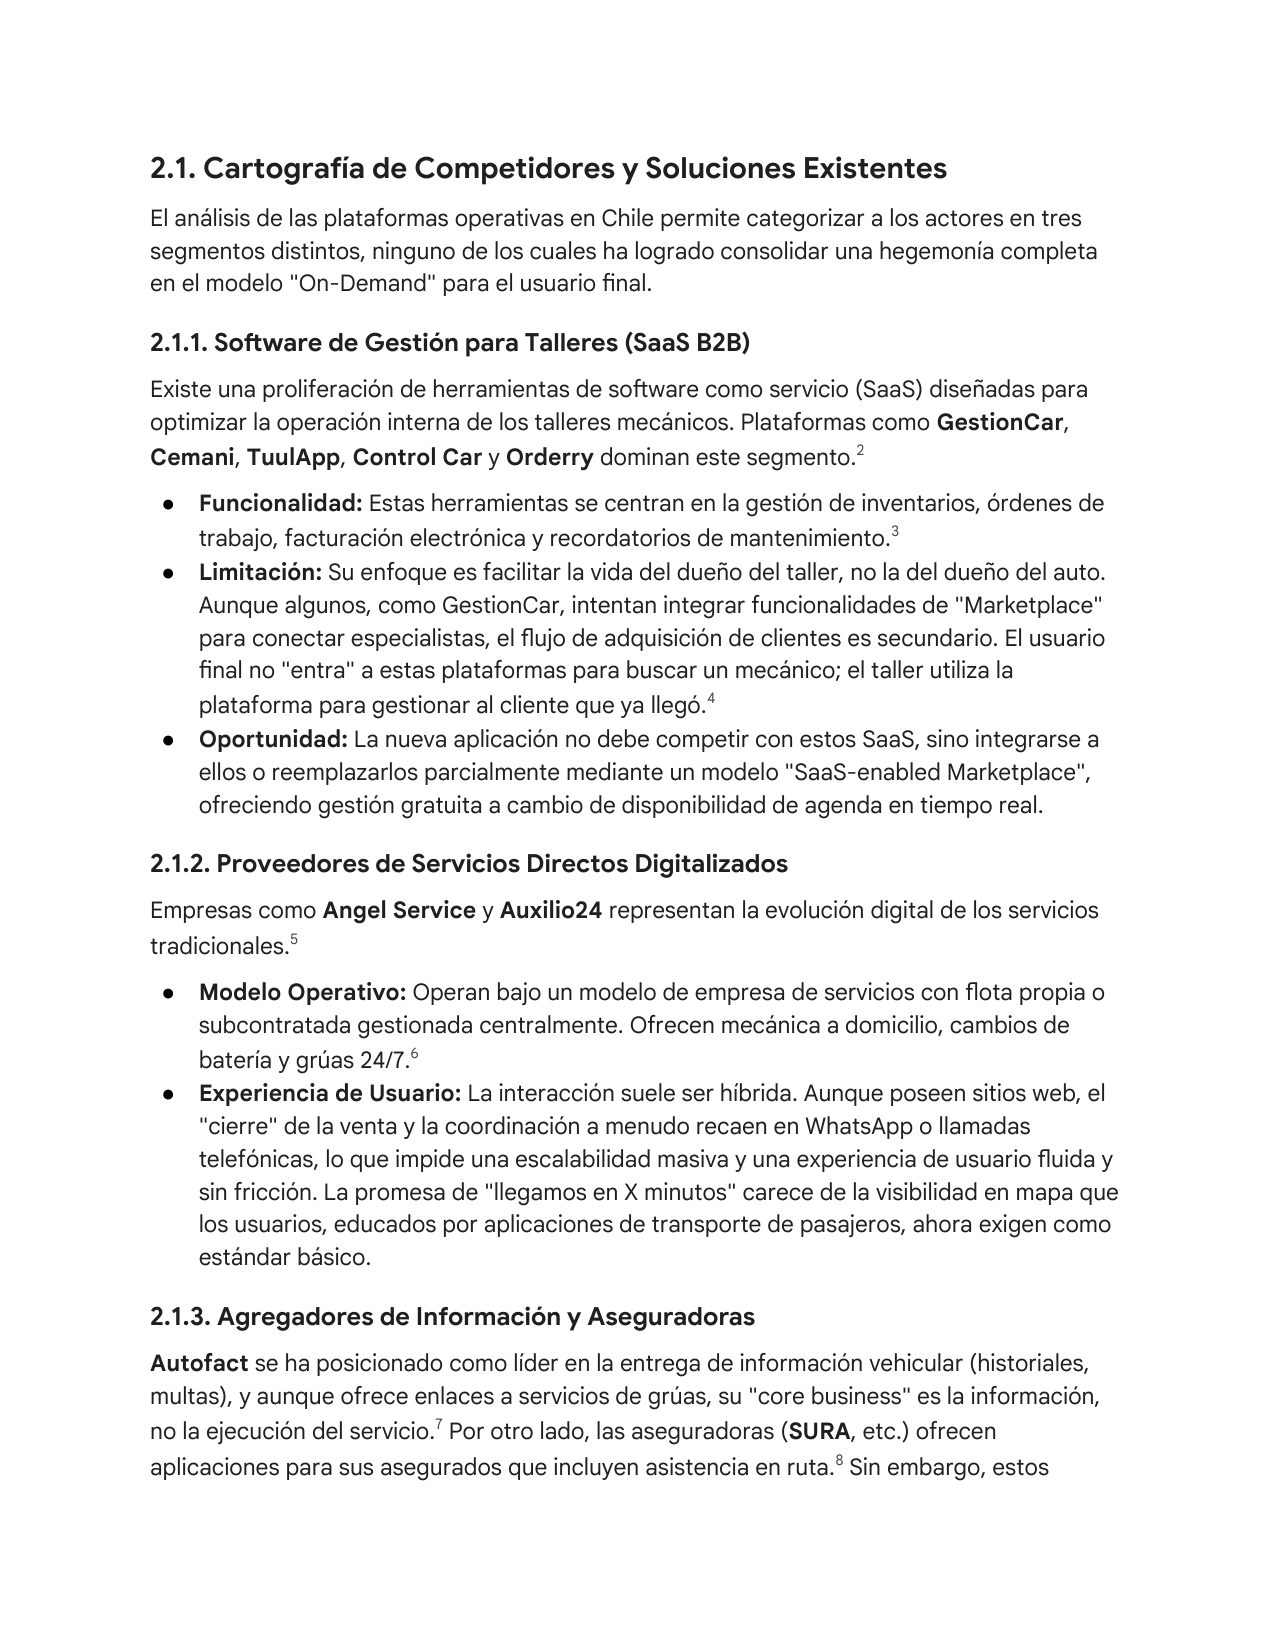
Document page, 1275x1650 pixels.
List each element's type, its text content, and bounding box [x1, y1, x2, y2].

list Modelo Operativo: Operan bajo un modelo de empresa de servicios con flota propia o subcontratada gestionada centralmente. Ofrecen mecánica a domicilio, cambios de batería y grúas 24/7.6 [161, 978, 1125, 1075]
subtitle 2.1.1. Software de Gestión para Talleres (SaaS B2B) [150, 327, 1125, 359]
subtitle 2.1. Cartografía de Competidores y Soluciones Existentes [150, 150, 1125, 187]
text El análisis de las plataformas operativas en Chile permite categorizar a los actores en tres segmentos distintos, ninguno de los cuales ha logrado consolidar una hegemonía completa en el modelo "On-Demand" para el usuario final. [150, 204, 1125, 298]
text Existe una proliferación de herramientas de software como servicio (SaaS) diseñadas para optimizar la operación interna de los talleres mecánicos. Plataformas como GestionCar, Cemani, TuulApp, Control Car y Orderry dominan este segmento.2 [150, 376, 1125, 473]
text Empresas como Angel Service y Auxilio24 representan la evolución digital de los servicios tradicionales.5 [150, 897, 1125, 961]
subtitle 2.1.3. Agregadores de Información y Aseguradoras [150, 1301, 1125, 1332]
list Experiencia de Usuario: La interacción suele ser híbrida. Aunque poseen sitios web, el "cierre" de la venta y la coordinación a menudo recaen en WhatsApp o llamadas telefónicas, lo que impide una escalabilidad masiva y una experiencia de usuario fluida y sin fricción. La promesa de "llegamos en X minutos" carece de la visibilidad en mapa que los usuarios, educados por aplicaciones de transporte de pasajeros, ahora exigen como estándar básico. [161, 1080, 1125, 1272]
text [150, 1349, 1125, 1482]
list Limitación: Su enfoque es facilitar la vida del dueño del taller, no la del dueño del auto. Aunque algunos, como GestionCar, intentan integrar funcionalidades de "Marketplace" para conectar especialistas, el flujo de adquisición de clientes es secundario. El usuario final no "entra" a estas plataformas para buscar un mecánico; el taller utiliza la plataforma para gestionar al cliente que ya llegó.4 [161, 558, 1125, 721]
list Funcionalidad: Estas herramientas se centran en la gestión de inventarios, órdenes de trabajo, facturación electrónica y recordatorios de mantenimiento.3 [161, 489, 1125, 554]
subtitle 2.1.2. Proveedores de Servicios Directos Digitalizados [150, 848, 1125, 880]
list Oportunidad: La nueva aplicación no debe competir con estos SaaS, sino integrarse a ellos o reemplazarlos parcialmente mediante un modelo "SaaS-enabled Marketplace", ofreciendo gestión gratuita a cambio de disponibilidad de agenda en tiempo real. [161, 725, 1125, 819]
